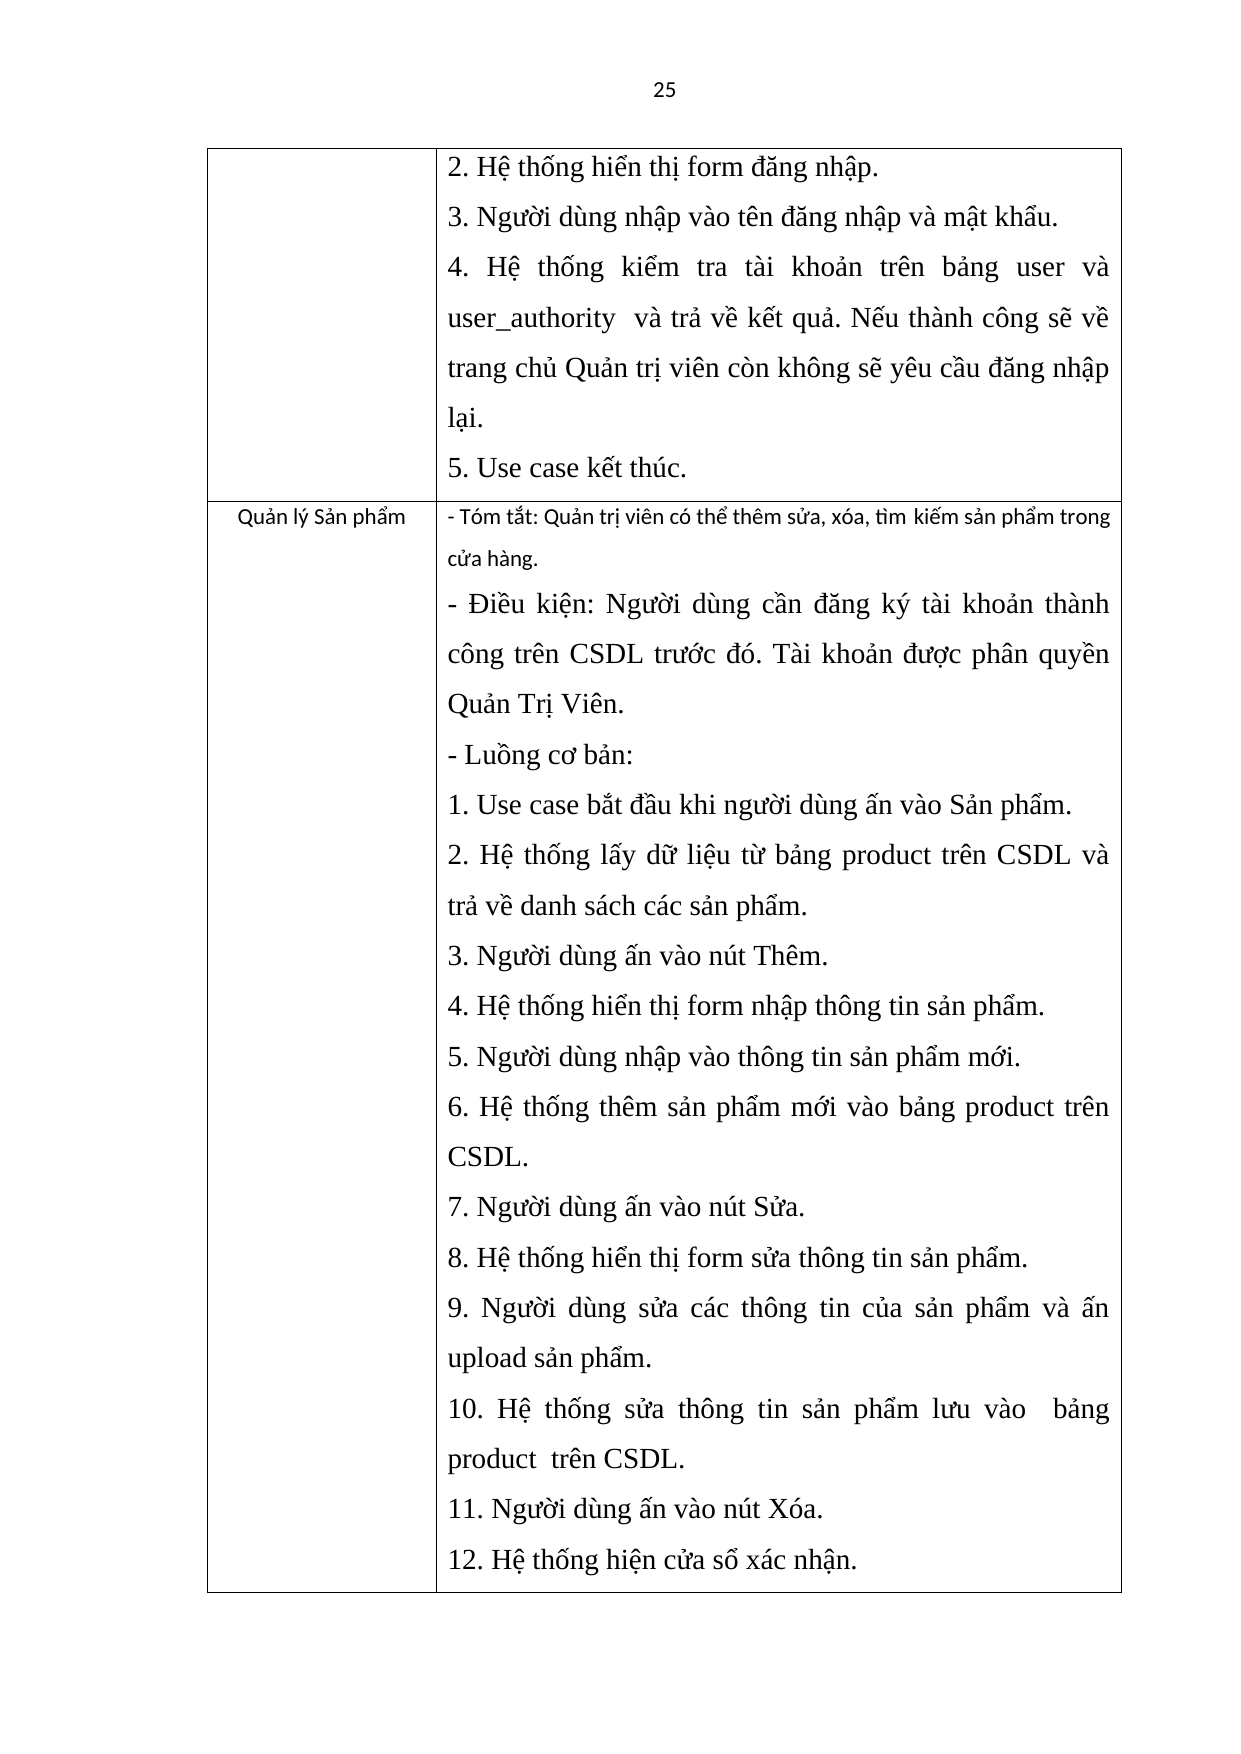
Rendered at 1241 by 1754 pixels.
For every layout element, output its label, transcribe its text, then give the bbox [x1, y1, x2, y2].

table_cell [437, 149, 1121, 501]
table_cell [437, 502, 1121, 1592]
table_cell Quản lý Sản phẩm [208, 502, 436, 1592]
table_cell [208, 149, 436, 501]
